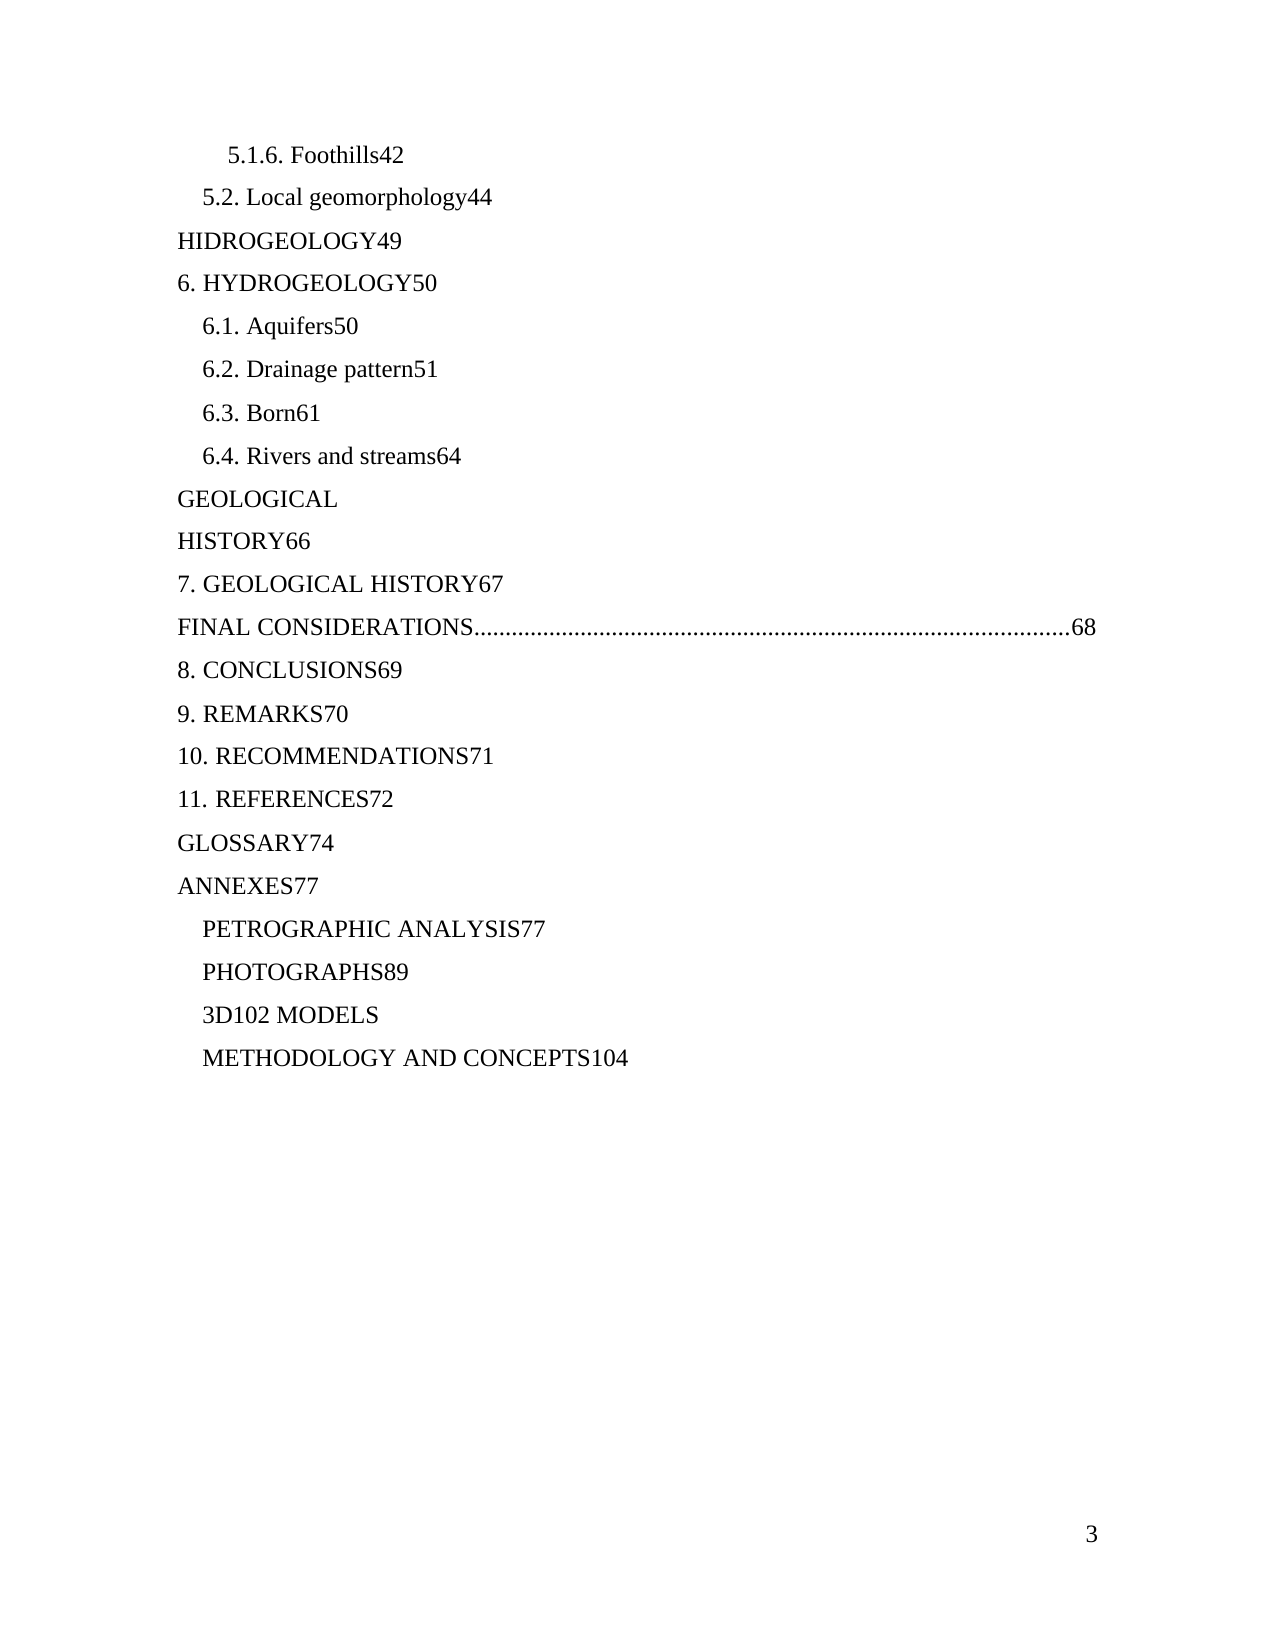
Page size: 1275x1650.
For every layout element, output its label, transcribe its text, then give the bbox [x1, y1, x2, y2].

list HYDROGEOLOGY50 [177, 269, 1110, 297]
list GEOLOGICAL HISTORY67 [177, 569, 1110, 598]
list Aquifers50 [202, 311, 1110, 340]
text 5.2. Local geomorphology44 HIDROGEOLOGY49 [177, 182, 548, 254]
text PETROGRAPHIC ANALYSIS77 PHOTOGRAPHS89 [202, 914, 548, 986]
list CONCLUSIONS69 [177, 655, 1110, 684]
list REMARKS70 [177, 699, 1110, 727]
list Rivers and streams64 GEOLOGICAL HISTORY66 [177, 441, 478, 555]
list Drainage pattern51 [202, 354, 1110, 383]
list Foothills42 [227, 140, 1110, 168]
list REFERENCES72 GLOSSARY74 ANNEXES77 [177, 784, 397, 899]
list Born61 [202, 398, 1110, 427]
text METHODOLOGY AND CONCEPTS104 [202, 1043, 1110, 1072]
text FINAL CONSIDERATIONS 68 [177, 612, 1110, 641]
list RECOMMENDATIONS71 [177, 741, 1110, 770]
text 3D102 MODELS [202, 1001, 1110, 1029]
